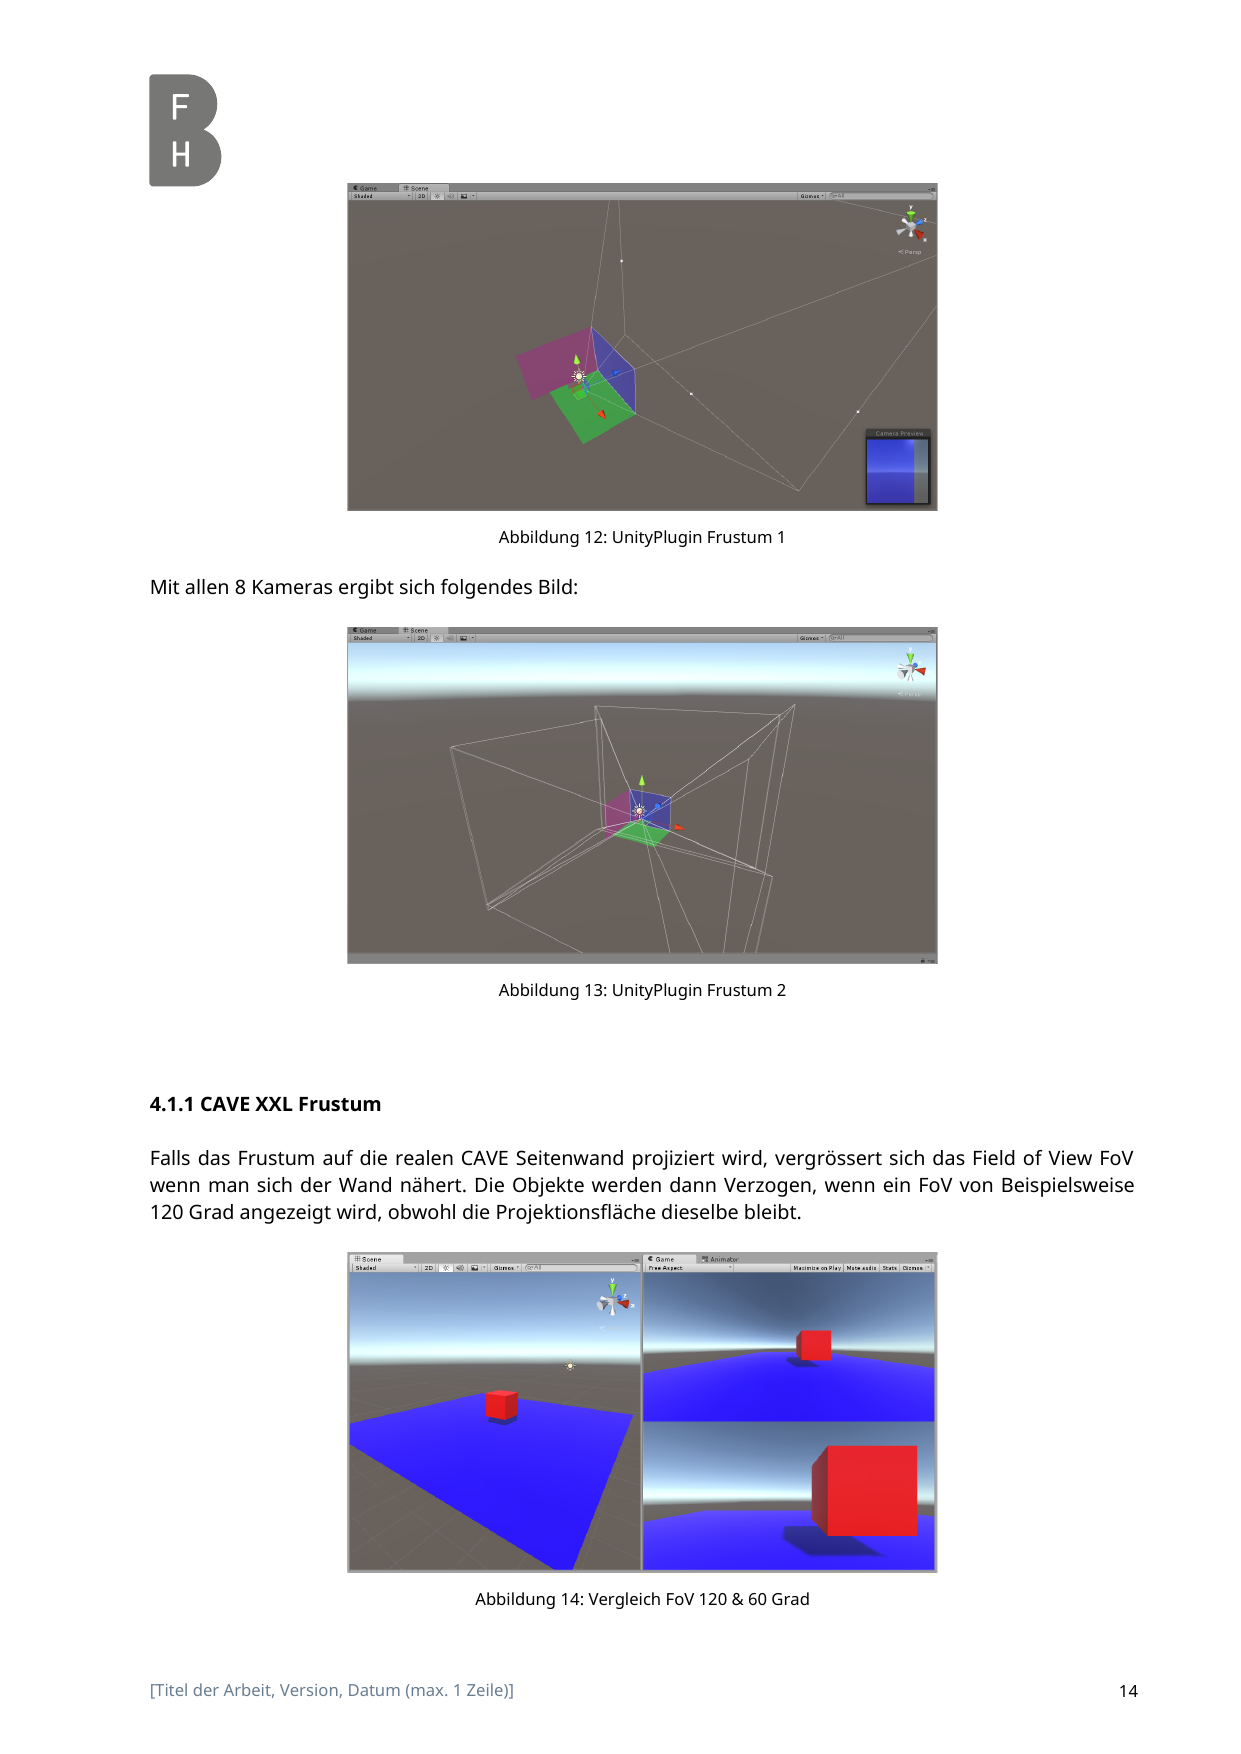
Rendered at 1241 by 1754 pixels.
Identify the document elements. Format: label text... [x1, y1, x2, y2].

text Abbildung : Vergleich FoV 120 & 60 Grad [149, 1585, 1136, 1610]
picture [347, 1252, 938, 1573]
picture [347, 183, 938, 511]
subtitle CAVE XXL Frustum [149, 1091, 1136, 1117]
text Falls das Frustum auf die realen CAVE Seitenwand projiziert wird, vergrössert sich das Field of View FoV wenn man sich der Wand nähert. Die Objekte werden dann Verzogen, wenn ein FoV von Beispielsweise 120 Grad angezeigt wird, obwohl die Projektionsfläche dieselbe bleibt. [149, 1144, 1136, 1225]
text Abbildung : UnityPlugin Frustum 2 [149, 976, 1136, 1001]
picture [347, 627, 938, 964]
text Mit allen 8 Kameras ergibt sich folgendes Bild: [149, 573, 1136, 600]
text Abbildung : UnityPlugin Frustum 1 [149, 523, 1136, 548]
